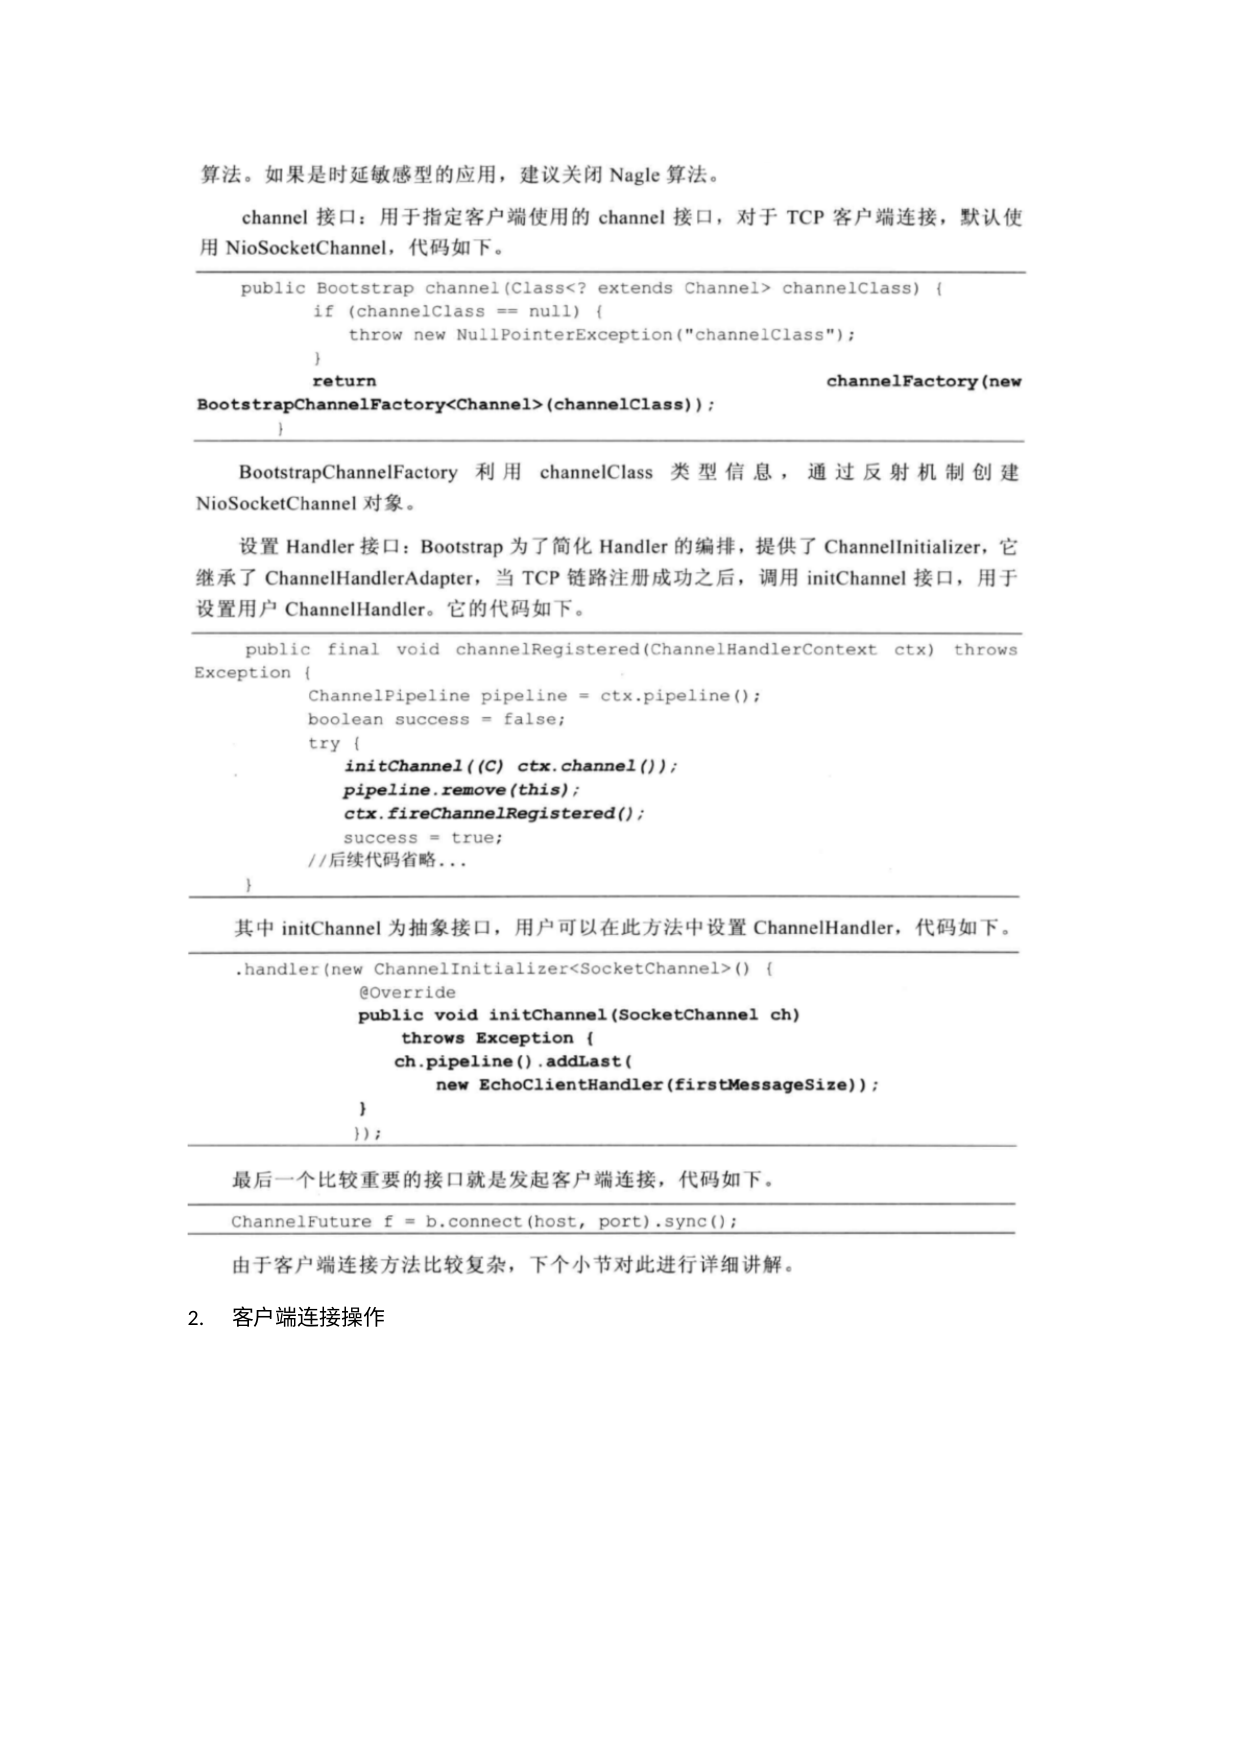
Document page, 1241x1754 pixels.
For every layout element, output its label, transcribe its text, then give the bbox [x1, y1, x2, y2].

picture [187, 162, 1029, 1150]
picture [187, 1169, 1021, 1283]
list 客户端连接操作 [187, 1299, 1053, 1332]
